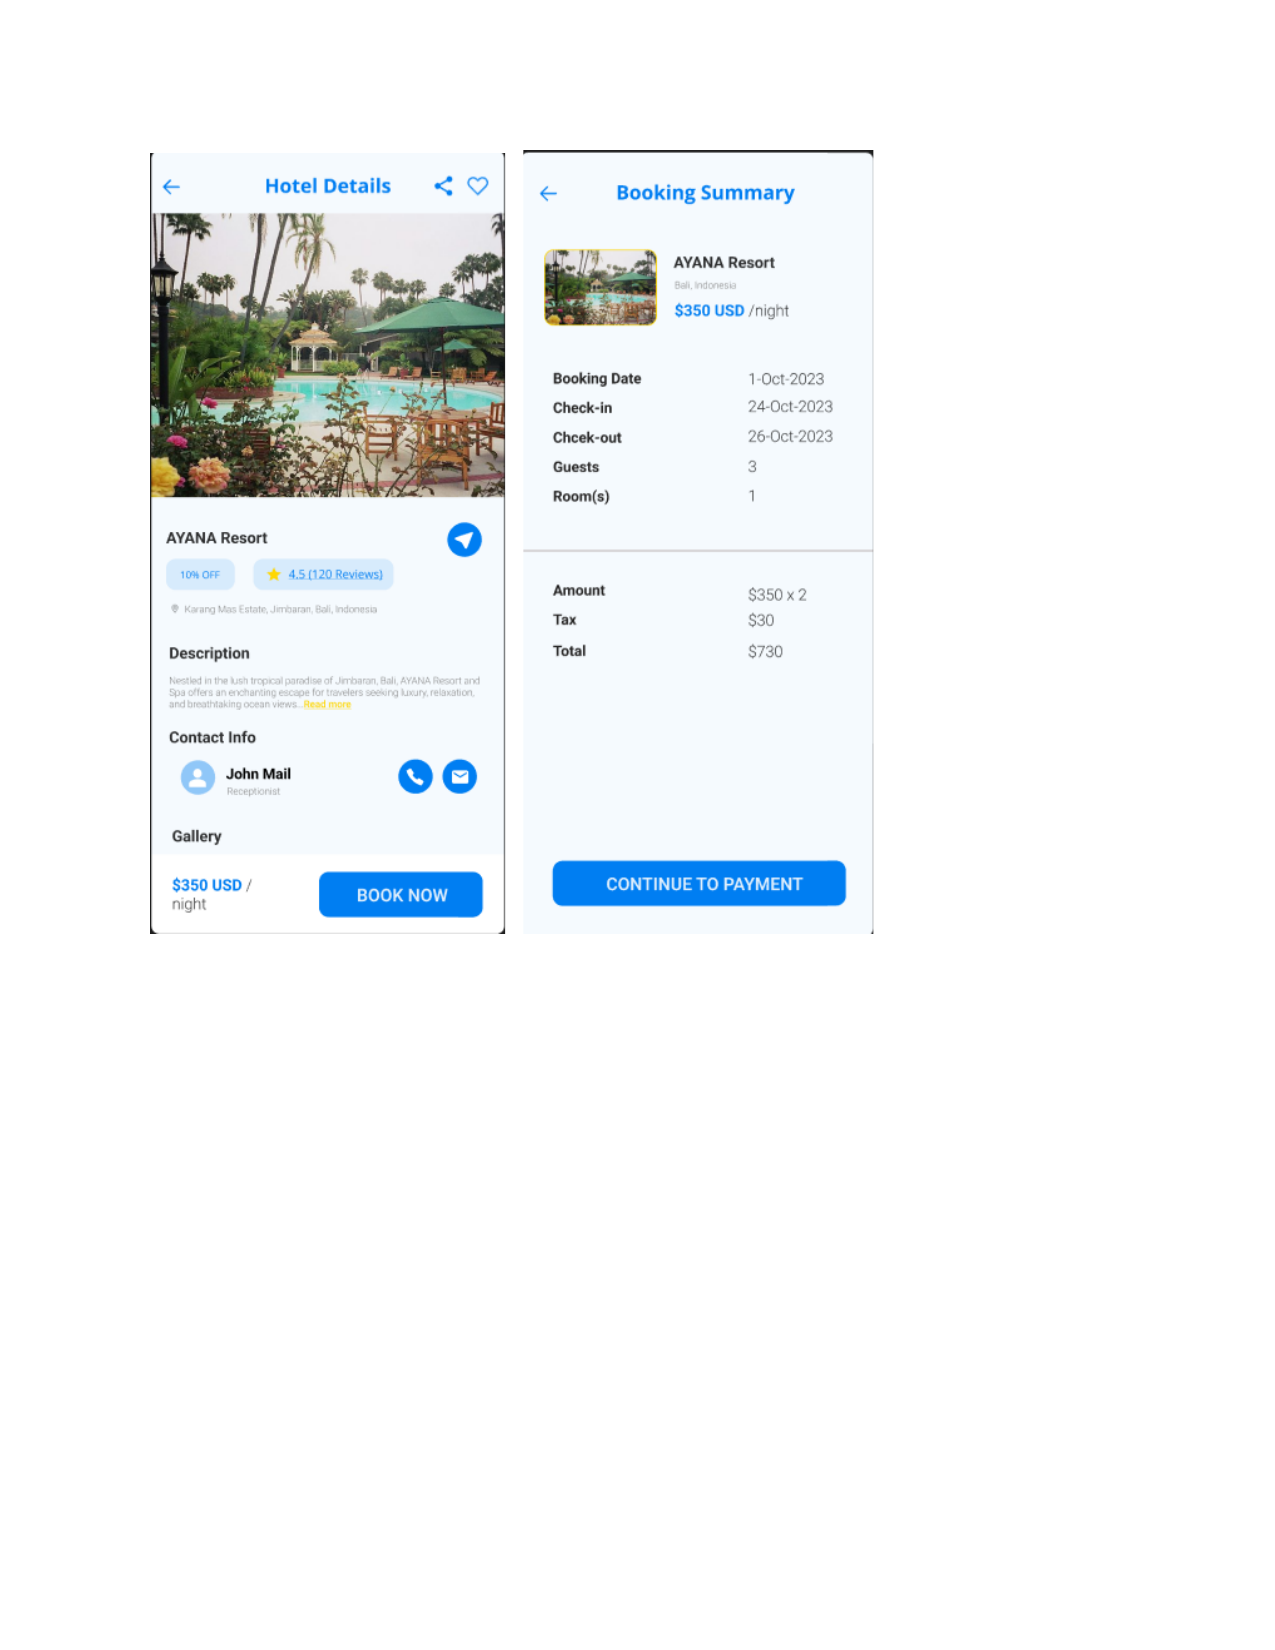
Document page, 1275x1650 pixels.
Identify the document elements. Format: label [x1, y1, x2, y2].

picture [150, 153, 506, 934]
picture [523, 150, 874, 934]
